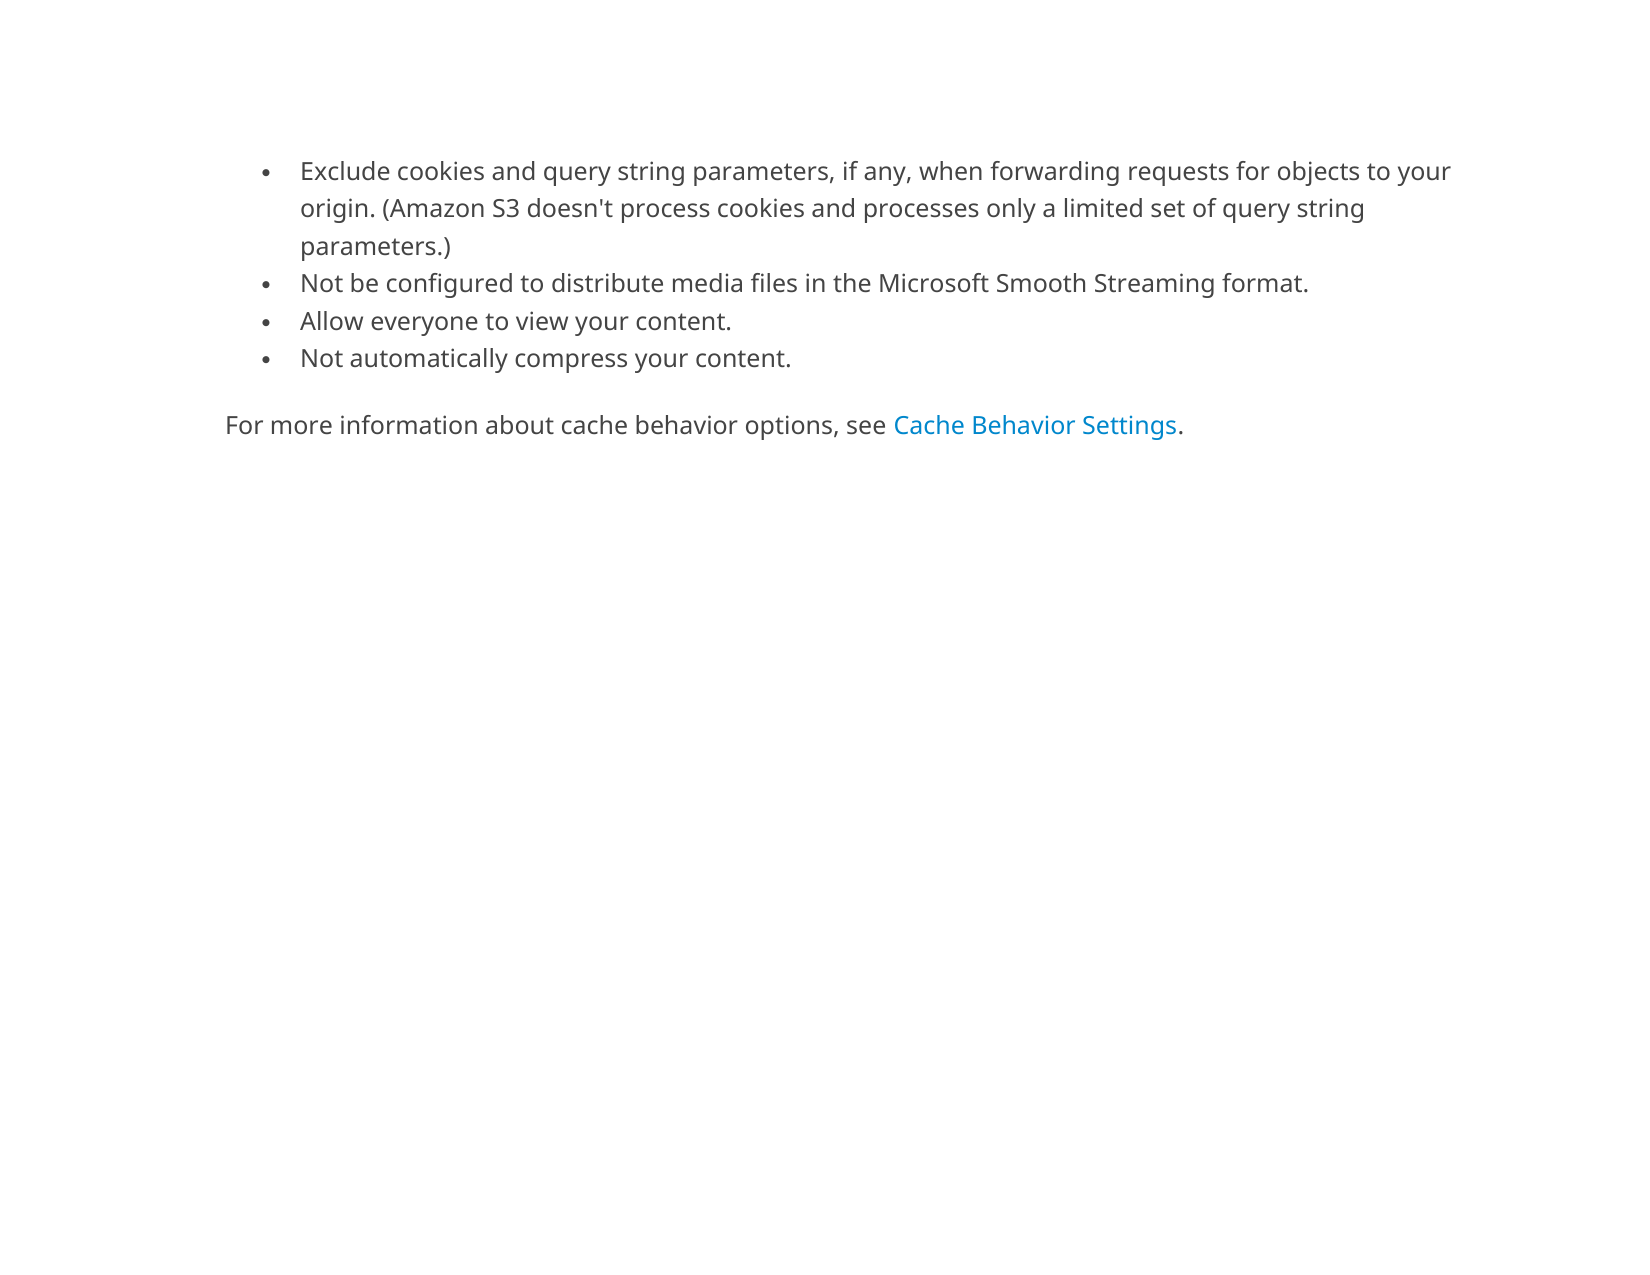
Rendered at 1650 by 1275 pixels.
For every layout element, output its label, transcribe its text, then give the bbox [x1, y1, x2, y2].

text For more information about cache behavior options, see Cache Behavior Settings. [225, 404, 1500, 442]
list Not be configured to distribute media files in the Microsoft Smooth Streaming format. [262, 262, 1500, 300]
list Exclude cookies and query string parameters, if any, when forwarding requests for objects to your origin. (Amazon S3 doesn't process cookies and processes only a limited set of query string parameters.) [262, 150, 1500, 262]
list Not automatically compress your content. [262, 337, 1500, 375]
list Allow everyone to view your content. [262, 300, 1500, 337]
